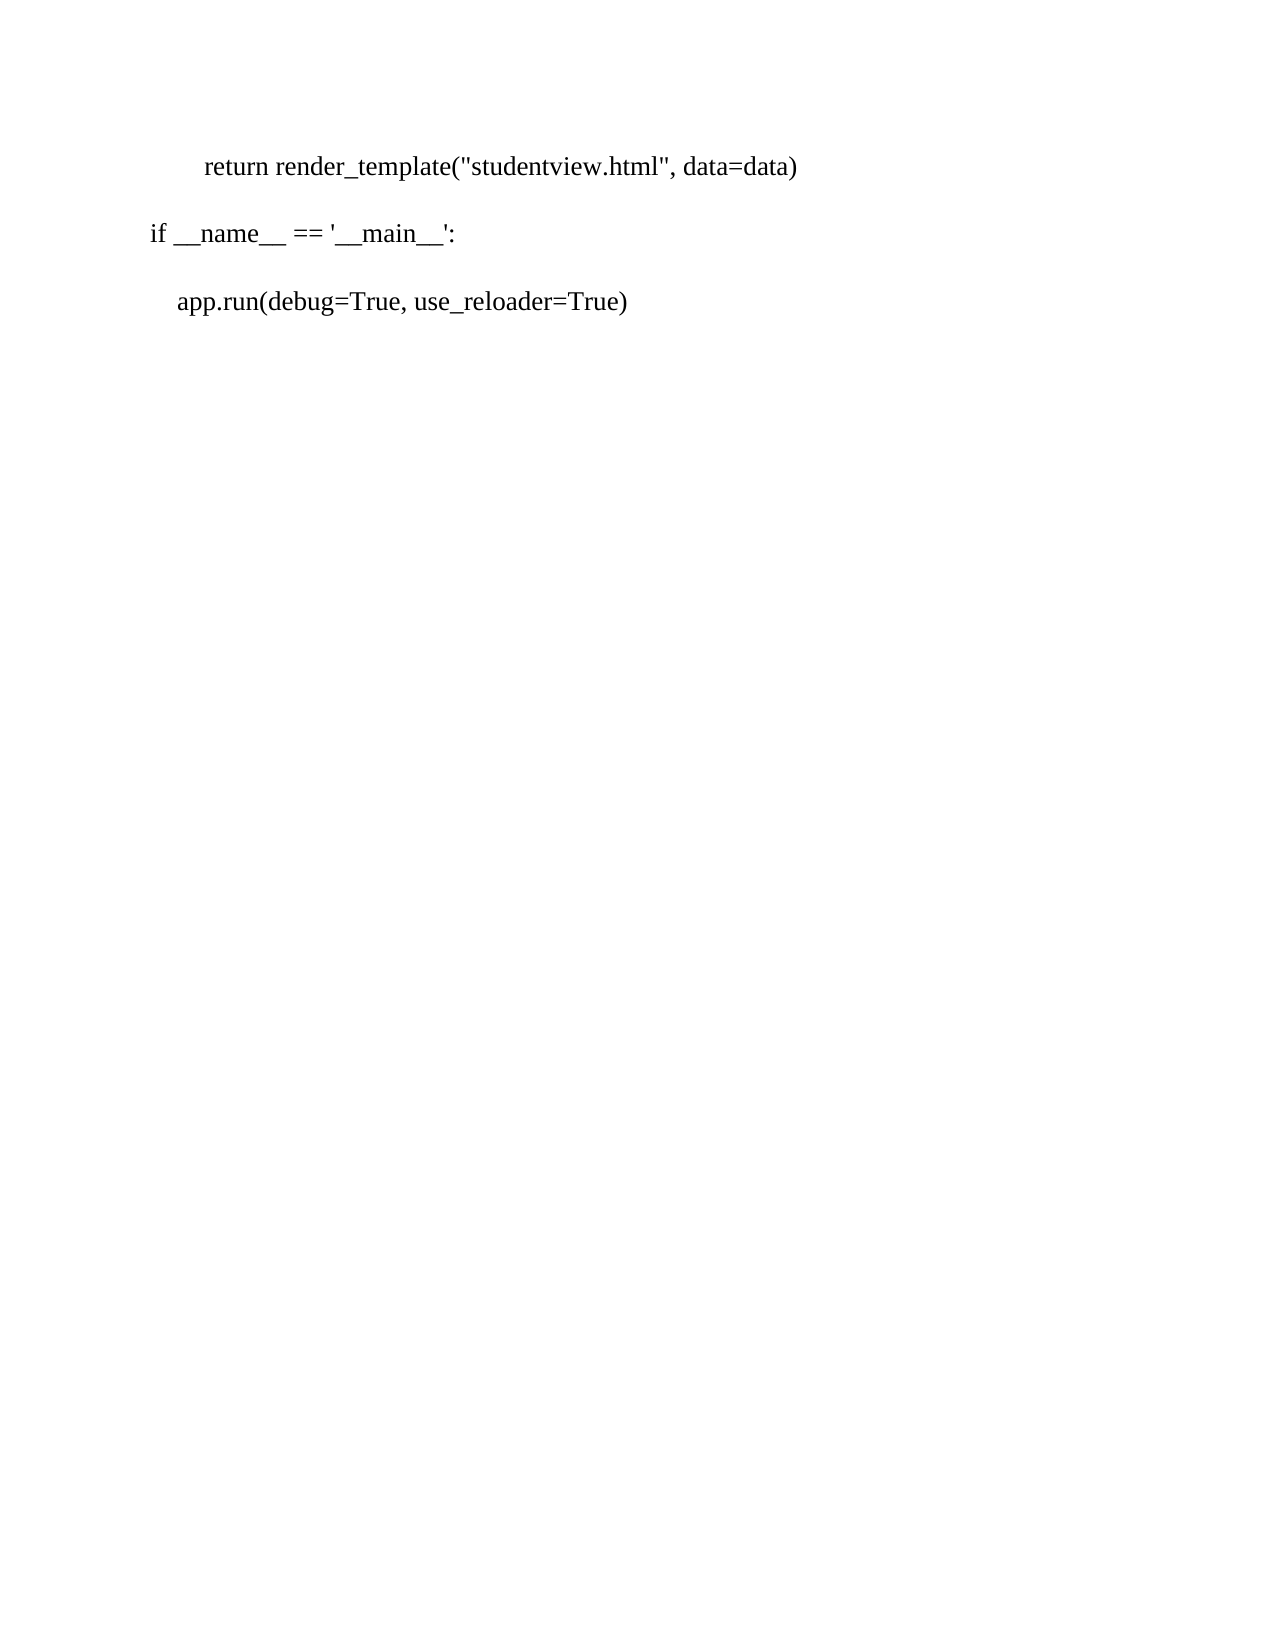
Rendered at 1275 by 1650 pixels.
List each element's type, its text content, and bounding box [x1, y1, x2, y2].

text return render_template("studentview.html", data=data) [150, 150, 1181, 181]
text if __name__ == '__main__': [150, 217, 1181, 249]
text app.run(debug=True, use_reloader=True) [150, 285, 1181, 316]
